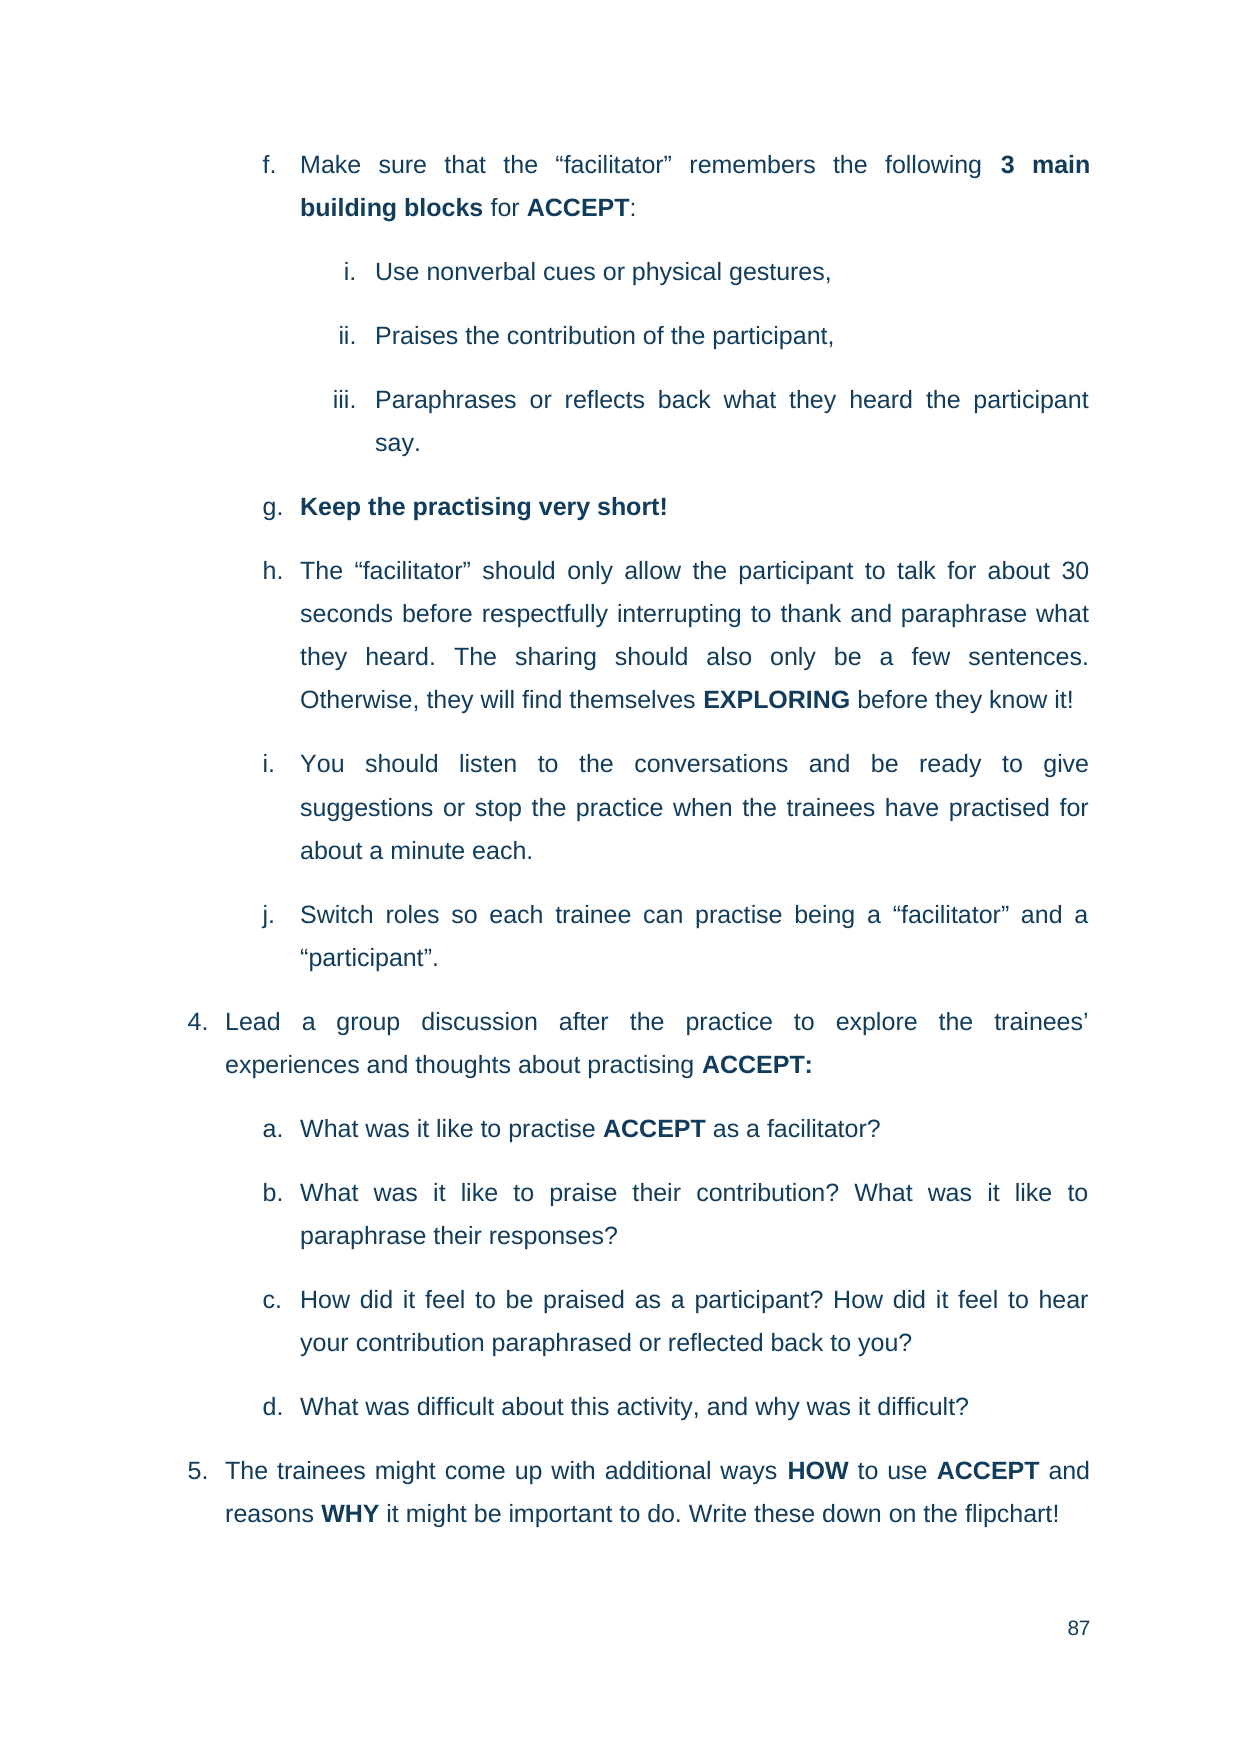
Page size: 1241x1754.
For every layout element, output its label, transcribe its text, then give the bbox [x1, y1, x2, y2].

list Paraphrases or reflects back what they heard the participant say. [356, 385, 1090, 457]
list Make sure that the “facilitator” remembers the following 3 main building blocks for ACCEPT: [262, 150, 1090, 222]
list How did it feel to be praised as a participant? How did it feel to hear your contribution paraphrased or reflected back to you? [262, 1285, 1090, 1357]
list What was it like to praise their contribution? What was it like to paraphrase their responses? [262, 1178, 1090, 1249]
list Keep the practising very short! [262, 492, 1090, 521]
list Praises the contribution of the participant, [356, 321, 1090, 350]
list You should listen to the conversations and be ready to give suggestions or stop the practice when the trainees have practised for about a minute each. [262, 749, 1090, 864]
list Use nonverbal cues or physical gestures, [356, 257, 1090, 286]
list The “facilitator” should only allow the participant to talk for about 30 seconds before respectfully interrupting to thank and paraphrase what they heard. The sharing should also only be a few sentences. Otherwise, they will find themselves EXPLORING before they know it! [262, 556, 1090, 714]
list The trainees might come up with additional ways HOW to use ACCEPT and reasons WHY it might be important to do. Write these down on the flipchart! [187, 1456, 1090, 1528]
list Lead a group discussion after the practice to explore the trainees’ experiences and thoughts about practising ACCEPT: [187, 1007, 1090, 1078]
list Switch roles so each trainee can practise being a “facilitator” and a “participant”. [262, 899, 1090, 971]
list What was difficult about this activity, and why was it difficult? [262, 1392, 1090, 1421]
list What was it like to practise ACCEPT as a facilitator? [262, 1114, 1090, 1142]
